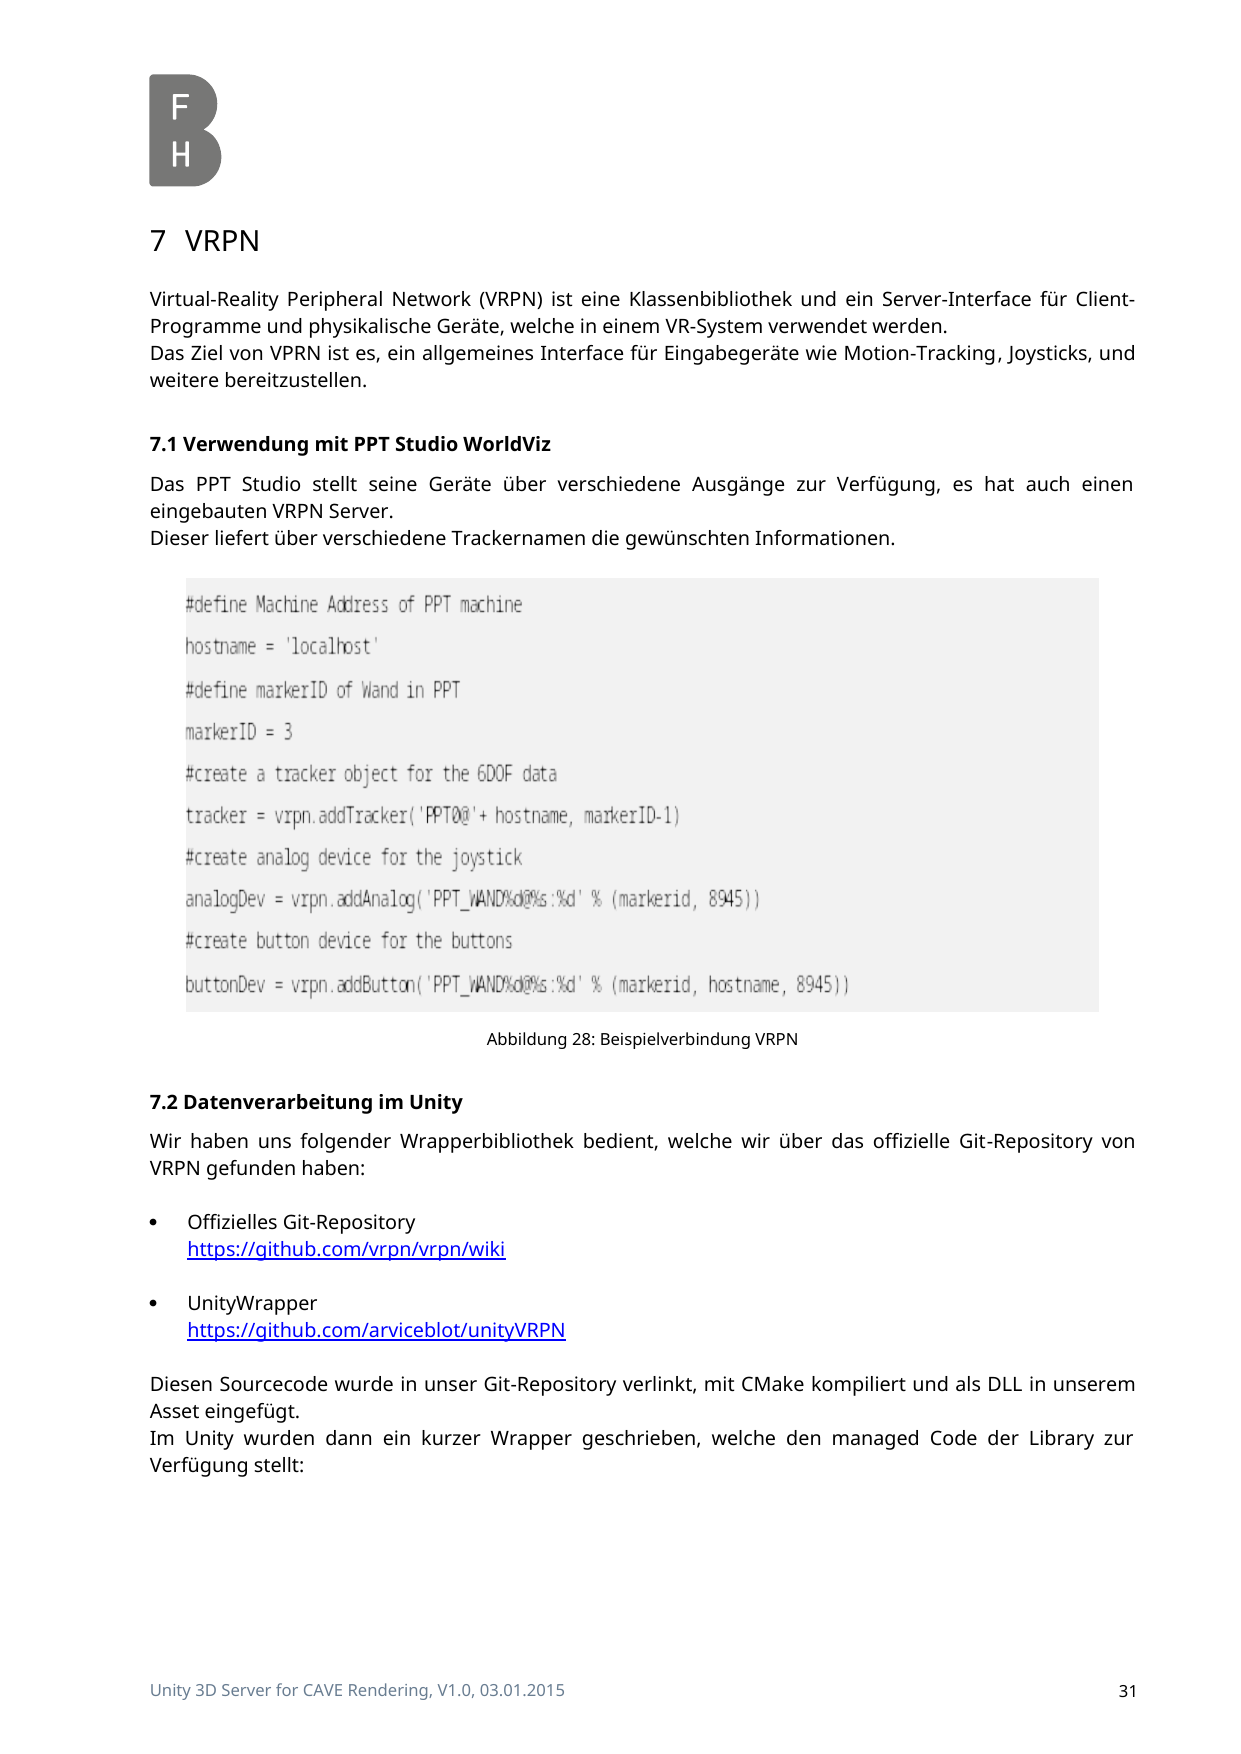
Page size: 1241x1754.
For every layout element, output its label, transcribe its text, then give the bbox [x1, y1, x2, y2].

list https://github.com/vrpn/vrpn/wiki [187, 1235, 1136, 1262]
text Wir haben uns folgender Wrapperbibliothek bedient, welche wir über das offizielle Git-Repository von VRPN gefunden haben: [149, 1127, 1136, 1181]
text Diesen Sourcecode wurde in unser Git-Repository verlinkt, mit CMake kompiliert und als DLL in unserem Asset eingefügt. [149, 1370, 1136, 1424]
text Im Unity wurden dann ein kurzer Wrapper geschrieben, welche den managed Code der Library zur Verfügung stellt: [149, 1424, 1136, 1478]
text Dieser liefert über verschiedene Trackernamen die gewünschten Informationen. [149, 524, 1136, 551]
subtitle VRPN [149, 221, 1136, 260]
list Offizielles Git-Repository [149, 1208, 1136, 1235]
subtitle Datenverarbeitung im Unity [149, 1088, 1136, 1115]
text Virtual-Reality Peripheral Network (VRPN) ist eine Klassenbibliothek und ein Server-Interface für Client-Programme und physikalische Geräte, welche in einem VR-System verwendet werden. [149, 285, 1136, 339]
text Das Ziel von VPRN ist es, ein allgemeines Interface für Eingabegeräte wie Motion-Tracking, Joysticks, und weitere bereitzustellen. [149, 339, 1136, 393]
list UnityWrapper [149, 1289, 1136, 1316]
list https://github.com/arviceblot/unityVRPN [187, 1316, 1136, 1343]
subtitle Verwendung mit PPT Studio WorldViz [149, 431, 1136, 458]
text Das PPT Studio stellt seine Geräte über verschiedene Ausgänge zur Verfügung, es hat auch einen eingebauten VRPN Server. [149, 470, 1136, 524]
